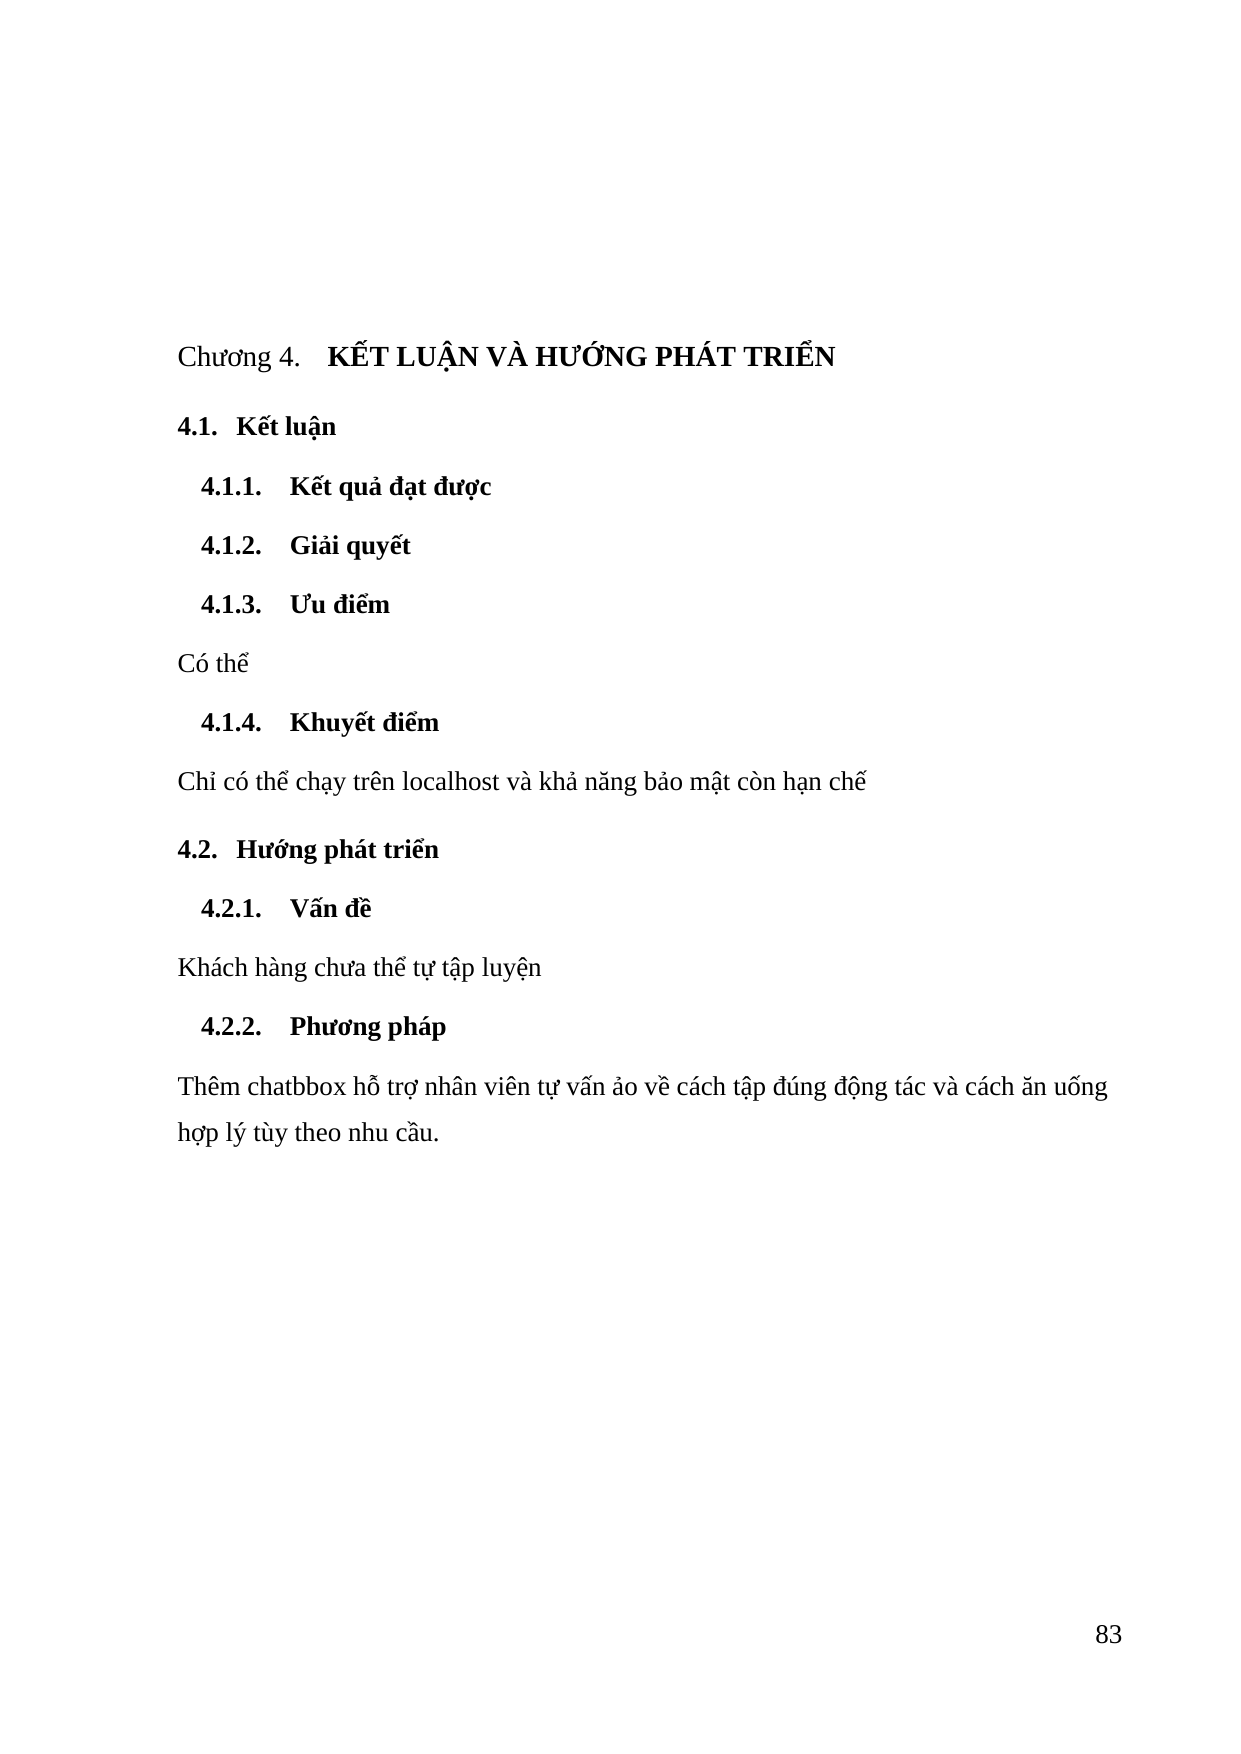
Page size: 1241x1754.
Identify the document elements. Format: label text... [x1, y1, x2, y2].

subtitle Vấn đề [201, 892, 1122, 923]
subtitle KẾT LUẬN VÀ HƯỚNG PHÁT TRIỂN [177, 339, 1122, 373]
subtitle Kết luận [177, 410, 1122, 442]
subtitle Hướng phát triển [177, 833, 1122, 864]
text Khách hàng chưa thể tự tập luyện [177, 951, 1122, 982]
subtitle Giải quyết [201, 529, 1122, 560]
text Chỉ có thể chạy trên localhost và khả năng bảo mật còn hạn chế [177, 765, 1122, 797]
subtitle Ưu điểm [201, 588, 1122, 619]
text Thêm chatbbox hỗ trợ nhân viên tự vấn ảo về cách tập đúng động tác và cách ăn uống hợp lý tùy theo nhu cầu. [177, 1069, 1122, 1147]
subtitle Kết quả đạt được [201, 469, 1122, 501]
subtitle Khuyết điểm [201, 706, 1122, 737]
text Có thể [177, 647, 1122, 678]
subtitle Phương pháp [201, 1010, 1122, 1042]
